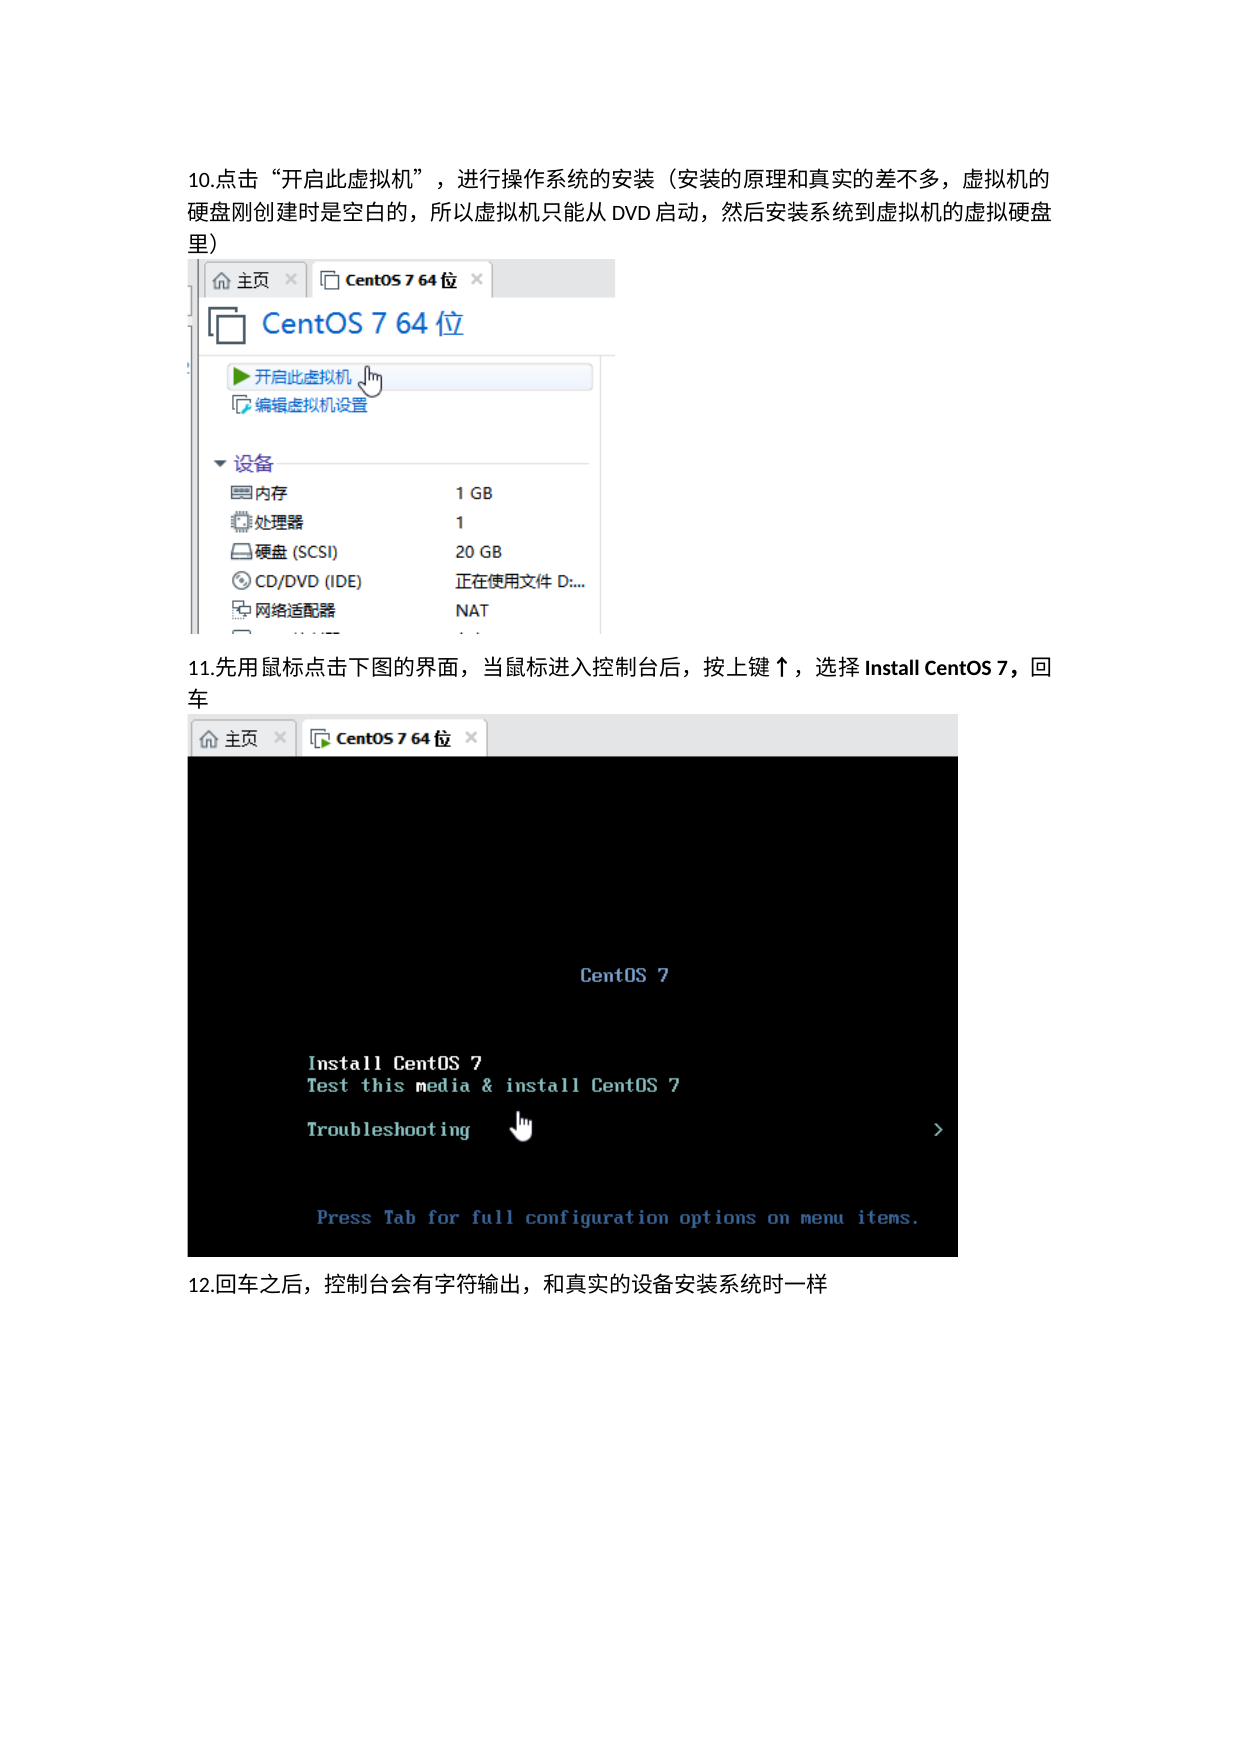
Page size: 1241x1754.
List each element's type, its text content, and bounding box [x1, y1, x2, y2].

text 11.先用鼠标点击下图的界面，当鼠标进入控制台后，按上键↑，选择Install CentOS 7，回车 [187, 649, 1053, 714]
picture [187, 259, 615, 634]
picture [187, 714, 958, 1257]
text 12.回车之后，控制台会有字符输出，和真实的设备安装系统时一样 [187, 1267, 1053, 1299]
text 10.点击“开启此虚拟机”，进行操作系统的安装（安装的原理和真实的差不多，虚拟机的硬盘刚创建时是空白的，所以虚拟机只能从DVD启动，然后安装系统到虚拟机的虚拟硬盘里） [187, 162, 1053, 259]
